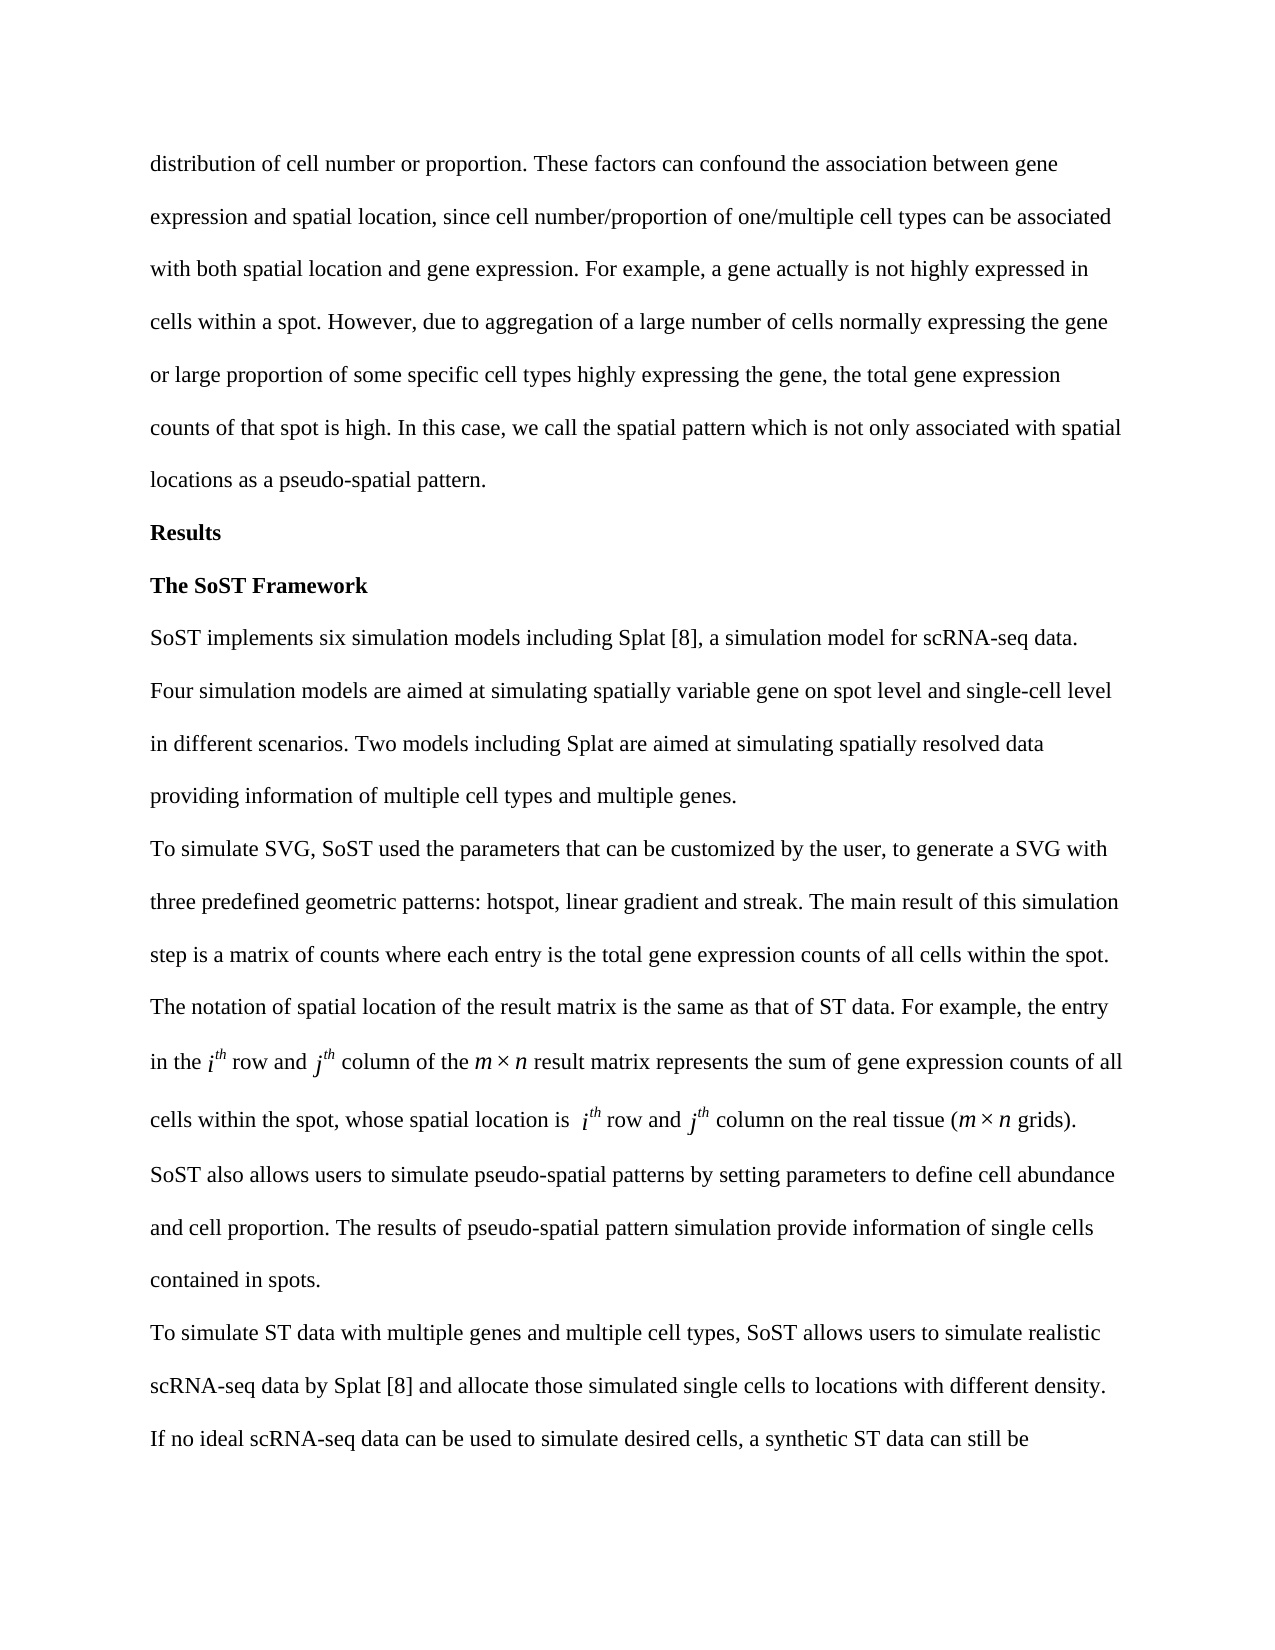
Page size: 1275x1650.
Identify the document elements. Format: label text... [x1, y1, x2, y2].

text To simulate SVG, SoST used the parameters that can be customized by the user, to generate a SVG with three predefined geometric patterns: hotspot, linear gradient and streak. The main result of this simulation step is a matrix of counts where each entry is the total gene expression counts of all cells within the spot. The notation of spatial location of the result matrix is the same as that of ST data. For example, the entry in the row and column of the result matrix represents the sum of gene expression counts of all cells within the spot, whose spatial location is row and column on the real tissue ( grids). SoST also allows users to simulate pseudo-spatial patterns by setting parameters to define cell abundance and cell proportion. The results of pseudo-spatial pattern simulation provide information of single cells contained in spots. [150, 835, 1125, 1293]
text The SoST Framework [150, 572, 1125, 598]
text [150, 1319, 1125, 1451]
text SoST implements six simulation models including Splat [8], a simulation model for scRNA-seq data. Four simulation models are aimed at simulating spatially variable gene on spot level and single-cell level in different scenarios. Two models including Splat are aimed at simulating spatially resolved data providing information of multiple cell types and multiple genes. [150, 624, 1125, 809]
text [150, 150, 1125, 493]
text Results [150, 519, 1125, 545]
